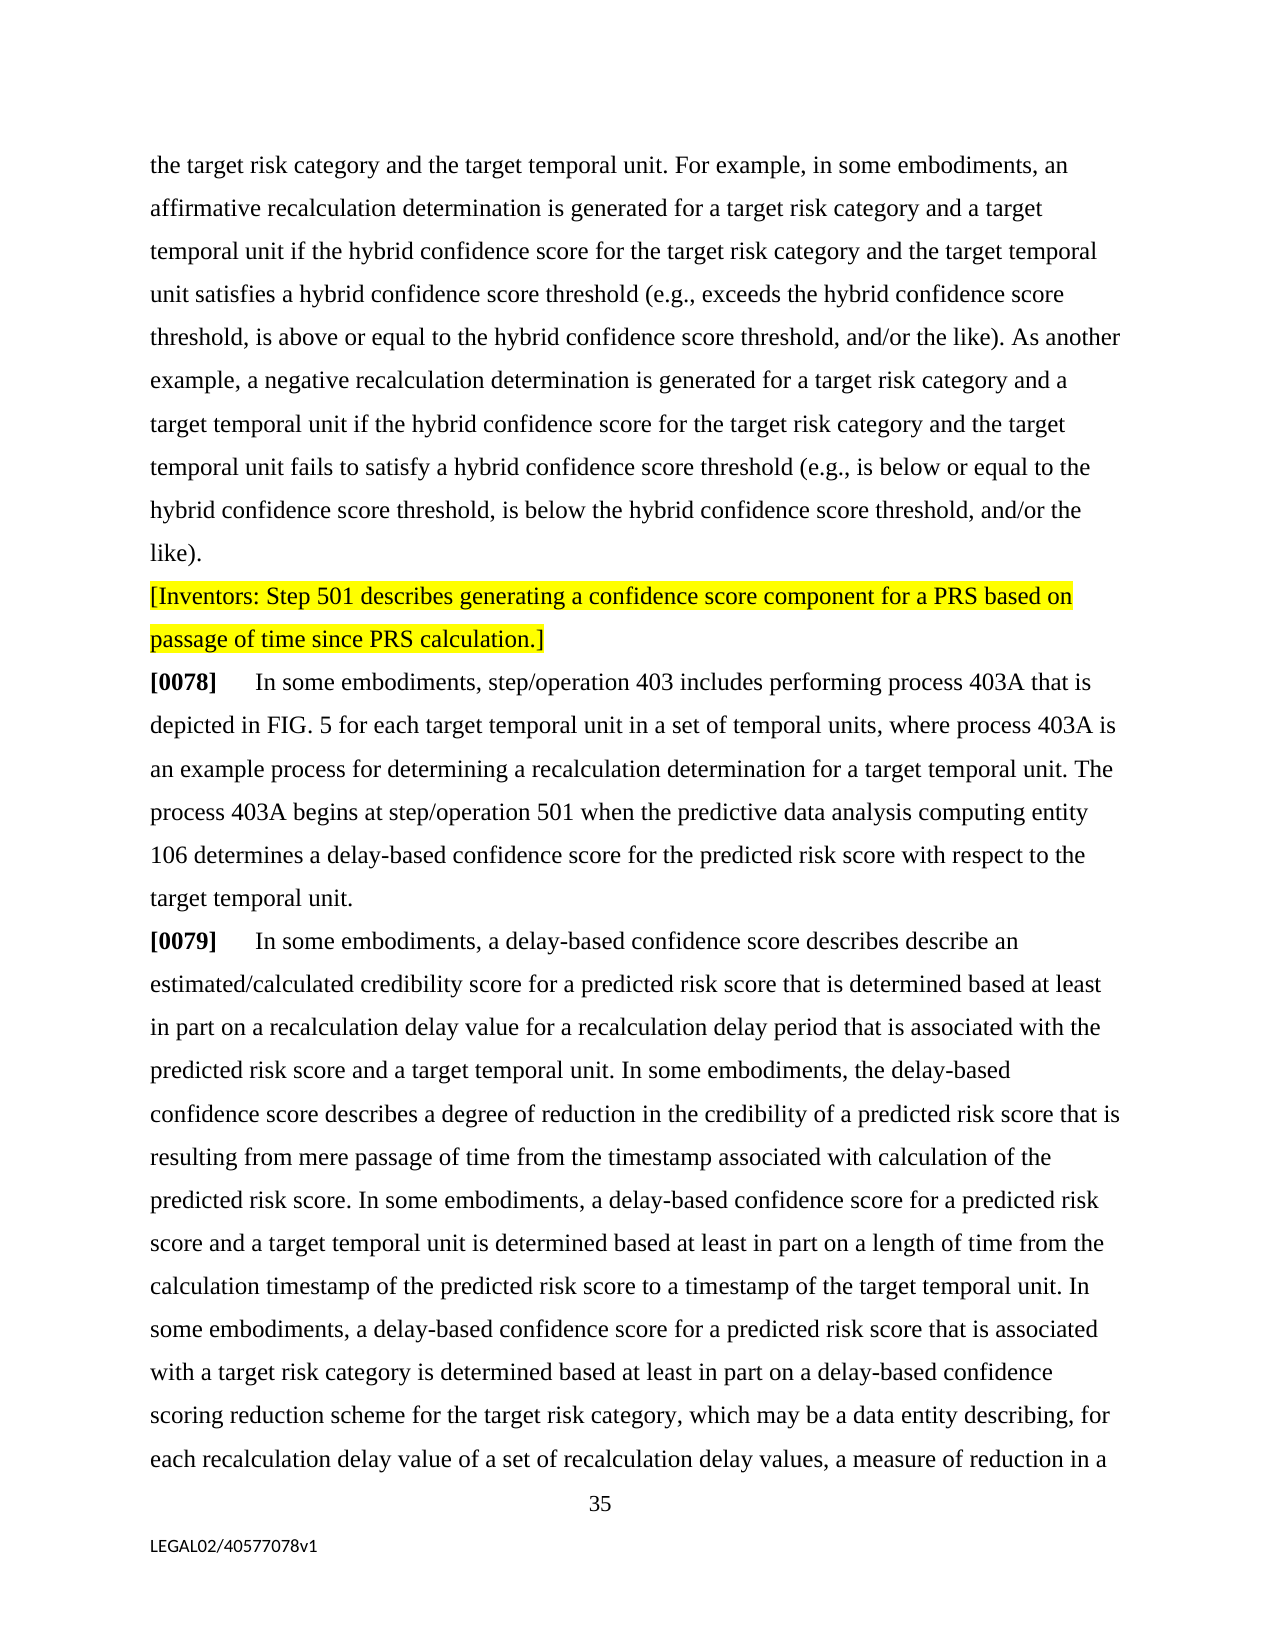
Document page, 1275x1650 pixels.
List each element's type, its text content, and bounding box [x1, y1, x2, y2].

list [Inventors: Step 501 describes generating a confidence score component for a PRS based on passage of time since PRS calculation.] [150, 581, 1125, 653]
list In some embodiments, step/operation 403 includes performing process 403A that is depicted in FIG. 5 for each target temporal unit in a set of temporal units, where process 403A is an example process for determining a recalculation determination for a target temporal unit. The process 403A begins at step/operation 501 when the predictive data analysis computing entity 106 determines a delay-based confidence score for the predicted risk score with respect to the target temporal unit. [150, 667, 1125, 912]
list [150, 926, 1125, 1472]
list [150, 150, 1125, 567]
